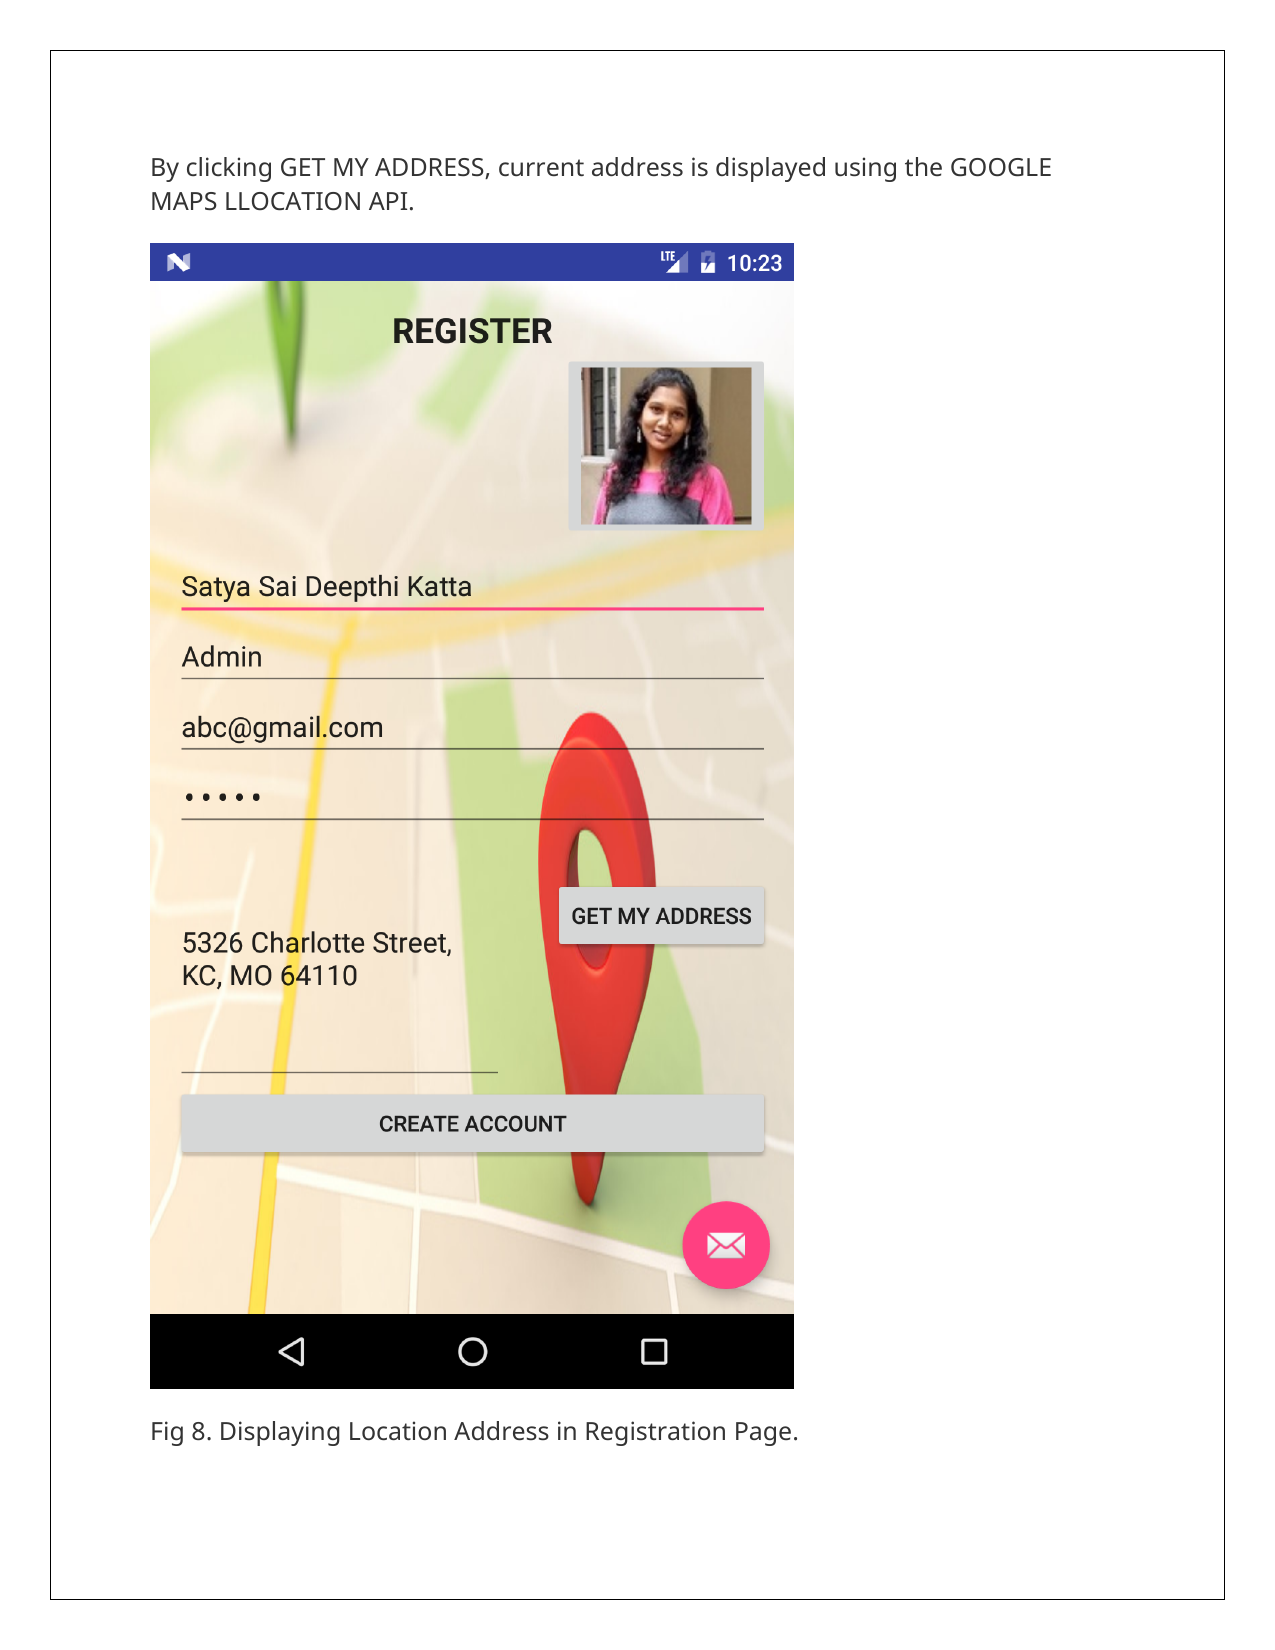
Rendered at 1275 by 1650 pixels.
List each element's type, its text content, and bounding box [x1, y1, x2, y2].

picture [150, 243, 794, 1389]
text Fig 8. Displaying Location Address in Registration Page. [150, 1413, 1125, 1447]
text By clicking GET MY ADDRESS, current address is displayed using the GOOGLE MAPS LLOCATION API. [150, 150, 1125, 218]
